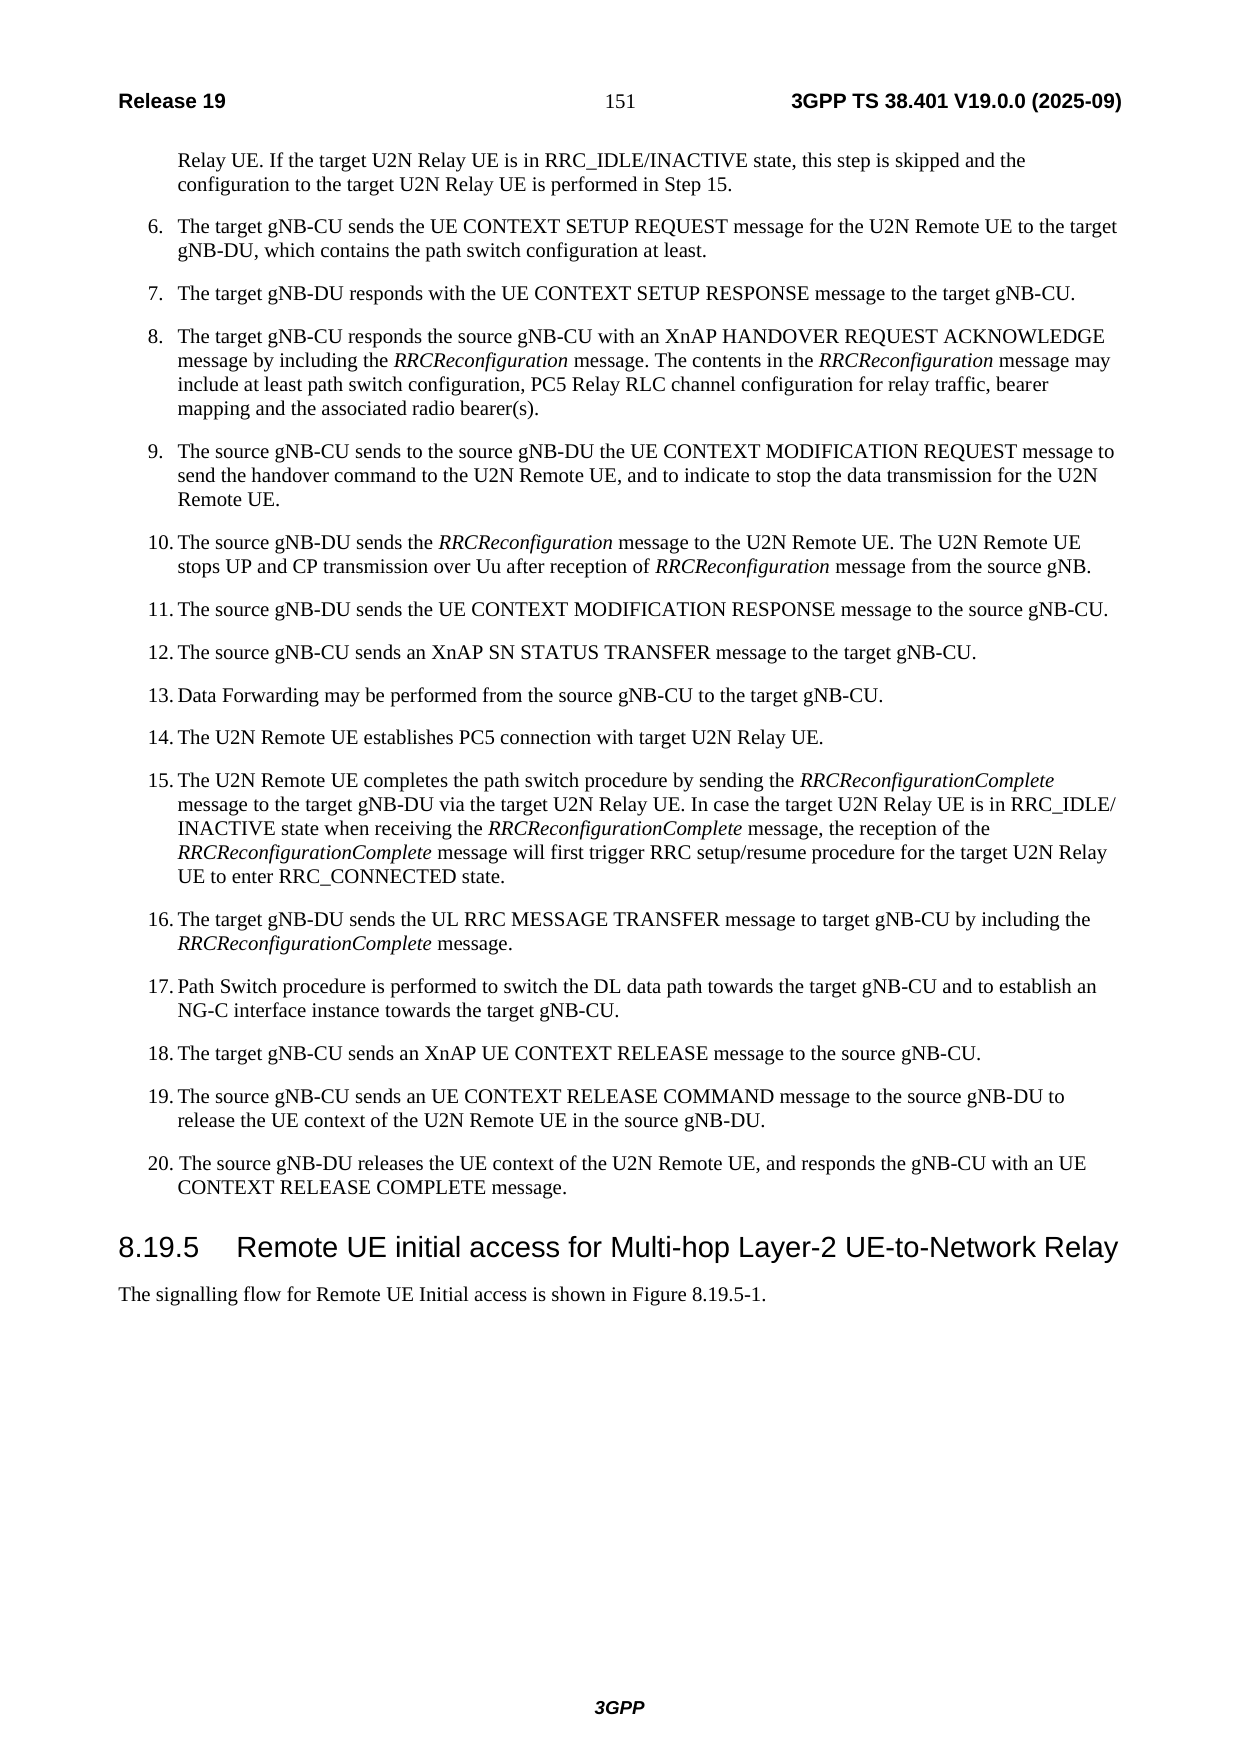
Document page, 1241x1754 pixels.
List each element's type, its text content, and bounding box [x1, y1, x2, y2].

text 11. The source gNB-DU sends the UE CONTEXT MODIFICATION RESPONSE message to the source gNB-CU. [148, 597, 1122, 621]
text 15. The U2N Remote UE completes the path switch procedure by sending the RRCReconfigurationComplete message to the target gNB-DU via the target U2N Relay UE. In case the target U2N Relay UE is in RRC_IDLE/ INACTIVE state when receiving the RRCReconfigurationComplete message, the reception of the RRCReconfigurationComplete message will first trigger RRC setup/resume procedure for the target U2N Relay UE to enter RRC_CONNECTED state. [148, 768, 1122, 888]
text 6. The target gNB-CU sends the UE CONTEXT SETUP REQUEST message for the U2N Remote UE to the target gNB-DU, which contains the path switch configuration at least. [148, 214, 1122, 262]
text The signalling flow for Remote UE Initial access is shown in Figure 8.19.5-1. [118, 1282, 1122, 1306]
text 9. The source gNB-CU sends to the source gNB-DU the UE CONTEXT MODIFICATION REQUEST message to send the handover command to the U2N Remote UE, and to indicate to stop the data transmission for the U2N Remote UE. [148, 439, 1122, 511]
text 8. The target gNB-CU responds the source gNB-CU with an XnAP HANDOVER REQUEST ACKNOWLEDGE message by including the RRCReconfiguration message. The contents in the RRCReconfiguration message may include at least path switch configuration, PC5 Relay RLC channel configuration for relay traffic, bearer mapping and the associated radio bearer(s). [148, 324, 1122, 420]
text 7. The target gNB-DU responds with the UE CONTEXT SETUP RESPONSE message to the target gNB-CU. [148, 281, 1122, 305]
text 18. The target gNB-CU sends an XnAP UE CONTEXT RELEASE message to the source gNB-CU. [148, 1041, 1122, 1065]
text 16. The target gNB-DU sends the UL RRC MESSAGE TRANSFER message to target gNB-CU by including the RRCReconfigurationComplete message. [148, 907, 1122, 955]
text 10. The source gNB-DU sends the RRCReconfiguration message to the U2N Remote UE. The U2N Remote UE stops UP and CP transmission over Uu after reception of RRCReconfiguration message from the source gNB. [148, 530, 1122, 578]
text 14. The U2N Remote UE establishes PC5 connection with target U2N Relay UE. [148, 725, 1122, 749]
text 19. The source gNB-CU sends an UE CONTEXT RELEASE COMMAND message to the source gNB-DU to release the UE context of the U2N Remote UE in the source gNB-DU. [148, 1084, 1122, 1132]
text 12. The source gNB-CU sends an XnAP SN STATUS TRANSFER message to the target gNB-CU. [148, 640, 1122, 664]
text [148, 147, 1122, 196]
text 17. Path Switch procedure is performed to switch the DL data path towards the target gNB-CU and to establish an NG-C interface instance towards the target gNB-CU. [148, 974, 1122, 1022]
text 20. The source gNB-DU releases the UE context of the U2N Remote UE, and responds the gNB-CU with an UE CONTEXT RELEASE COMPLETE message. [148, 1151, 1122, 1199]
text 13. Data Forwarding may be performed from the source gNB-CU to the target gNB-CU. [148, 682, 1122, 707]
subtitle 8.19.5 Remote UE initial access for Multi-hop Layer-2 UE-to-Network Relay [118, 1230, 1122, 1263]
